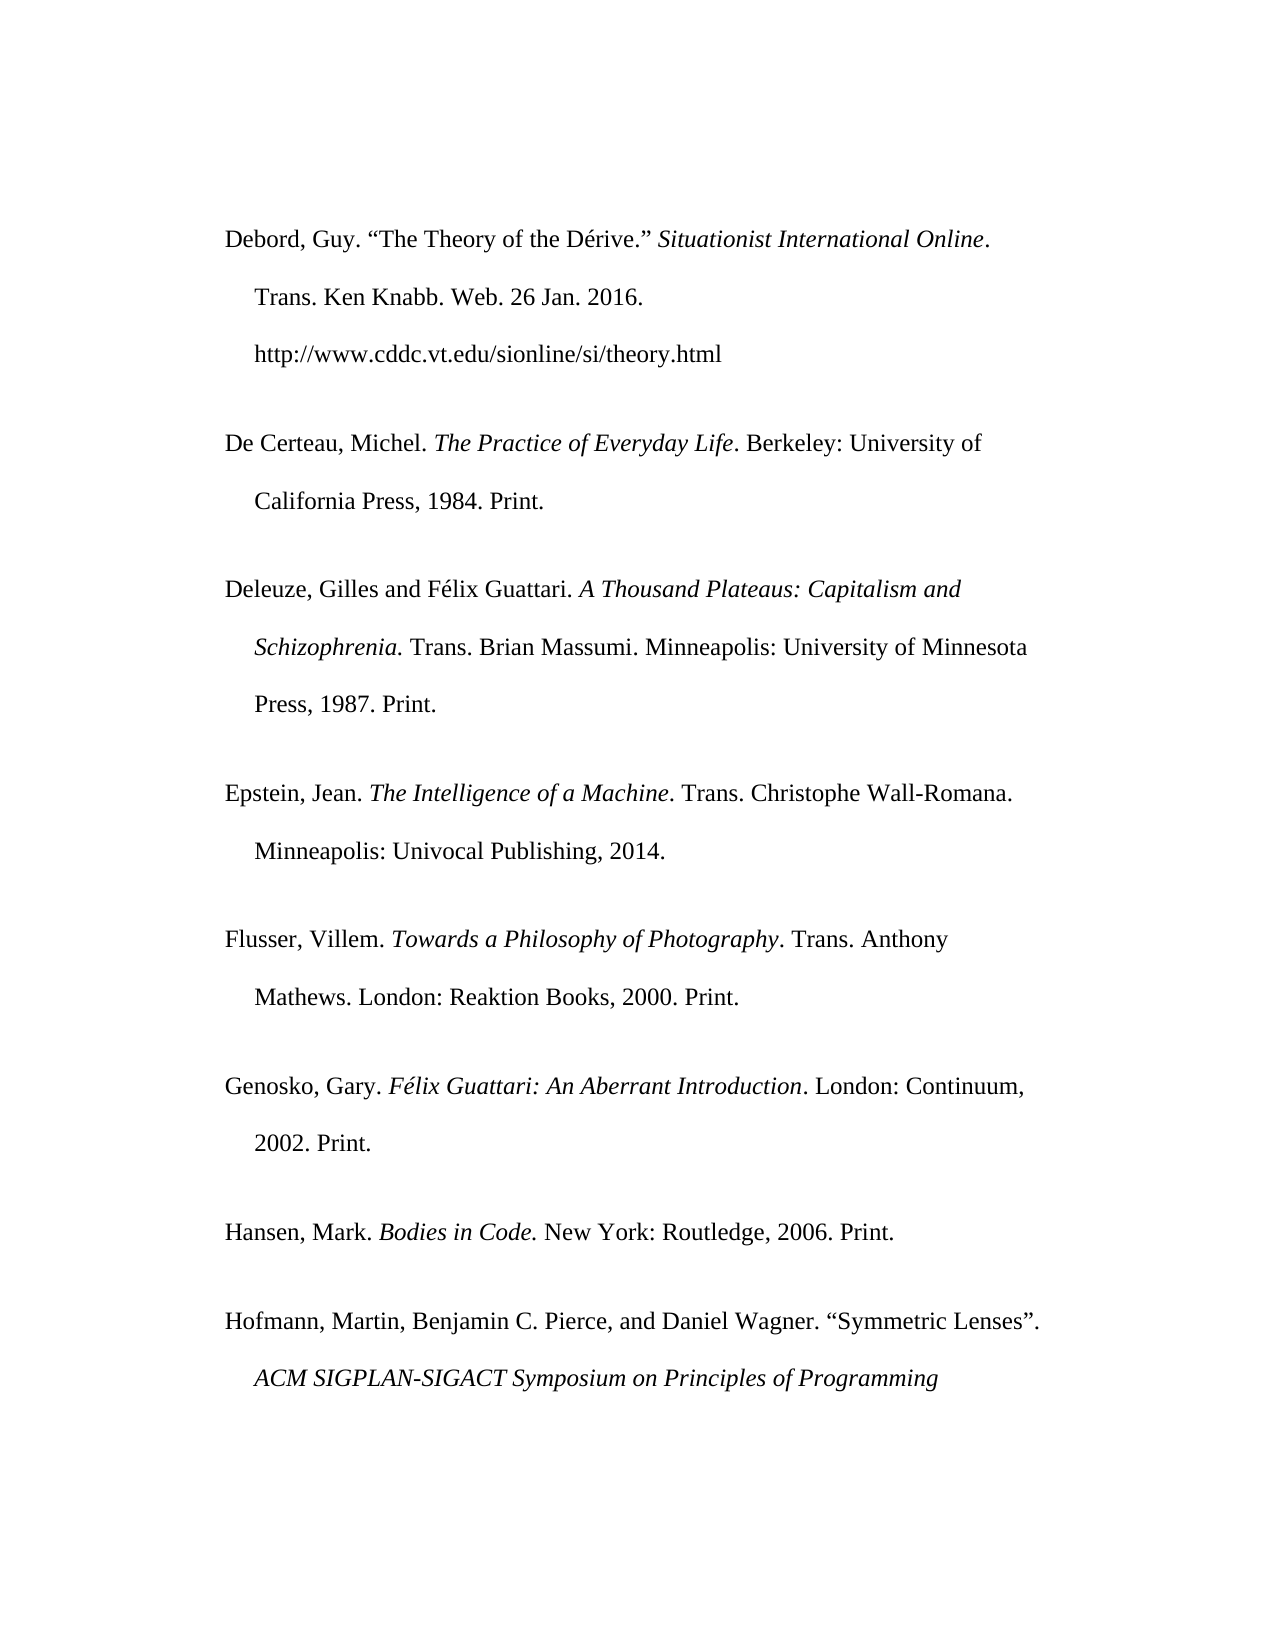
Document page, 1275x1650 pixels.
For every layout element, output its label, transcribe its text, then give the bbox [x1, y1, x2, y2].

text Genosko, Gary. Félix Guattari: An Aberrant Introduction. London: Continuum, 2002. Print. [224, 1071, 1051, 1157]
text De Certeau, Michel. The Practice of Everyday Life. Berkeley: University of California Press, 1984. Print. [224, 428, 1051, 514]
text Flusser, Villem. Towards a Philosophy of Photography. Trans. Anthony Mathews. London: Reaktion Books, 2000. Print. [224, 924, 1051, 1011]
text Deleuze, Gilles and Félix Guattari. A Thousand Plateaus: Capitalism and Schizophrenia. Trans. Brian Massumi. Minneapolis: University of Minnesota Press, 1987. Print. [224, 574, 1051, 718]
text Epstein, Jean. The Intelligence of a Machine. Trans. Christophe Wall-Romana. Minneapolis: Univocal Publishing, 2014. [224, 778, 1051, 864]
text Hansen, Mark. Bodies in Code. New York: Routledge, 2006. Print. [224, 1217, 1051, 1246]
text Debord, Guy. “The Theory of the Dérive.” Situationist International Online. Trans. Ken Knabb. Web. 26 Jan. 2016. http://www.cddc.vt.edu/sionline/si/theory.html [224, 224, 1051, 368]
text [224, 1306, 1051, 1392]
